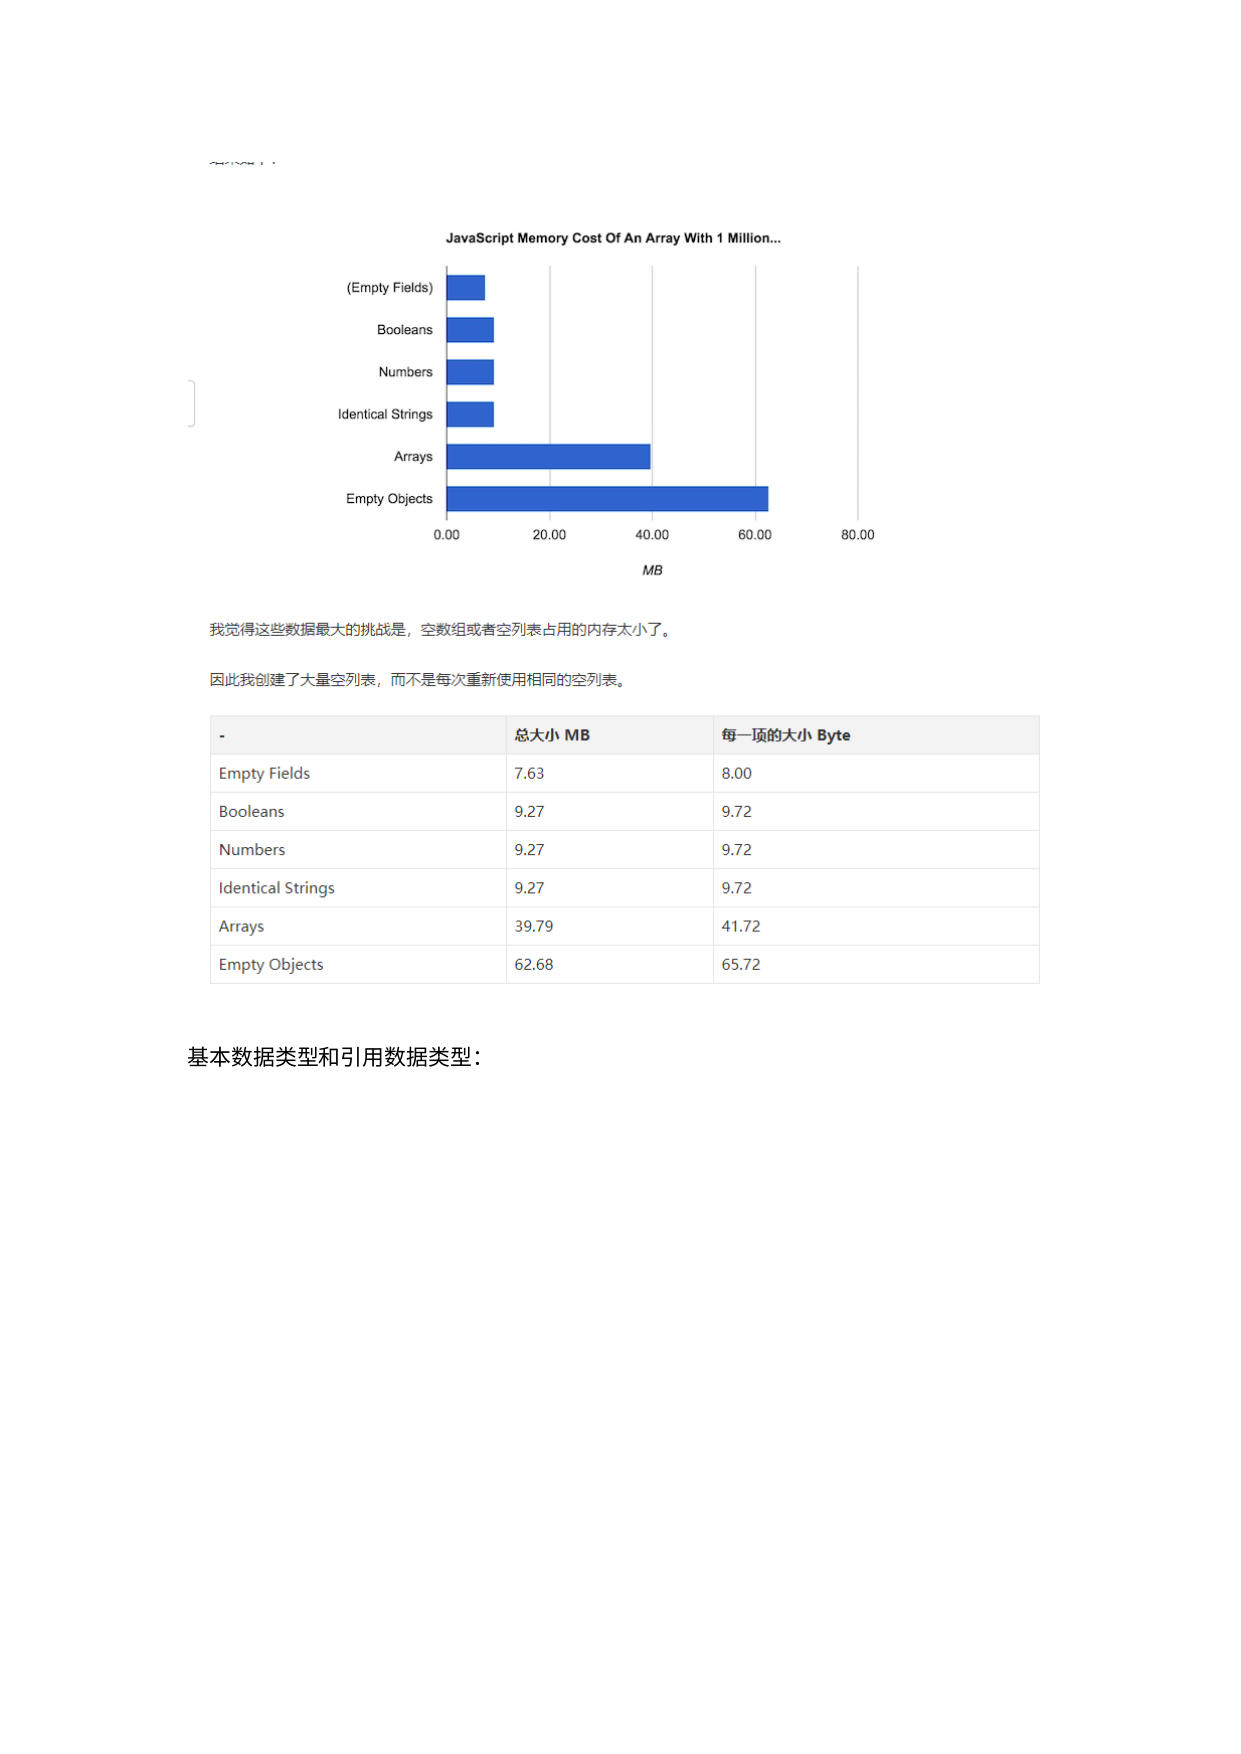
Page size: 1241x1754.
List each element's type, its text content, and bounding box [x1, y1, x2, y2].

picture [187, 162, 1052, 999]
text 基本数据类型和引用数据类型： [187, 1039, 1053, 1072]
